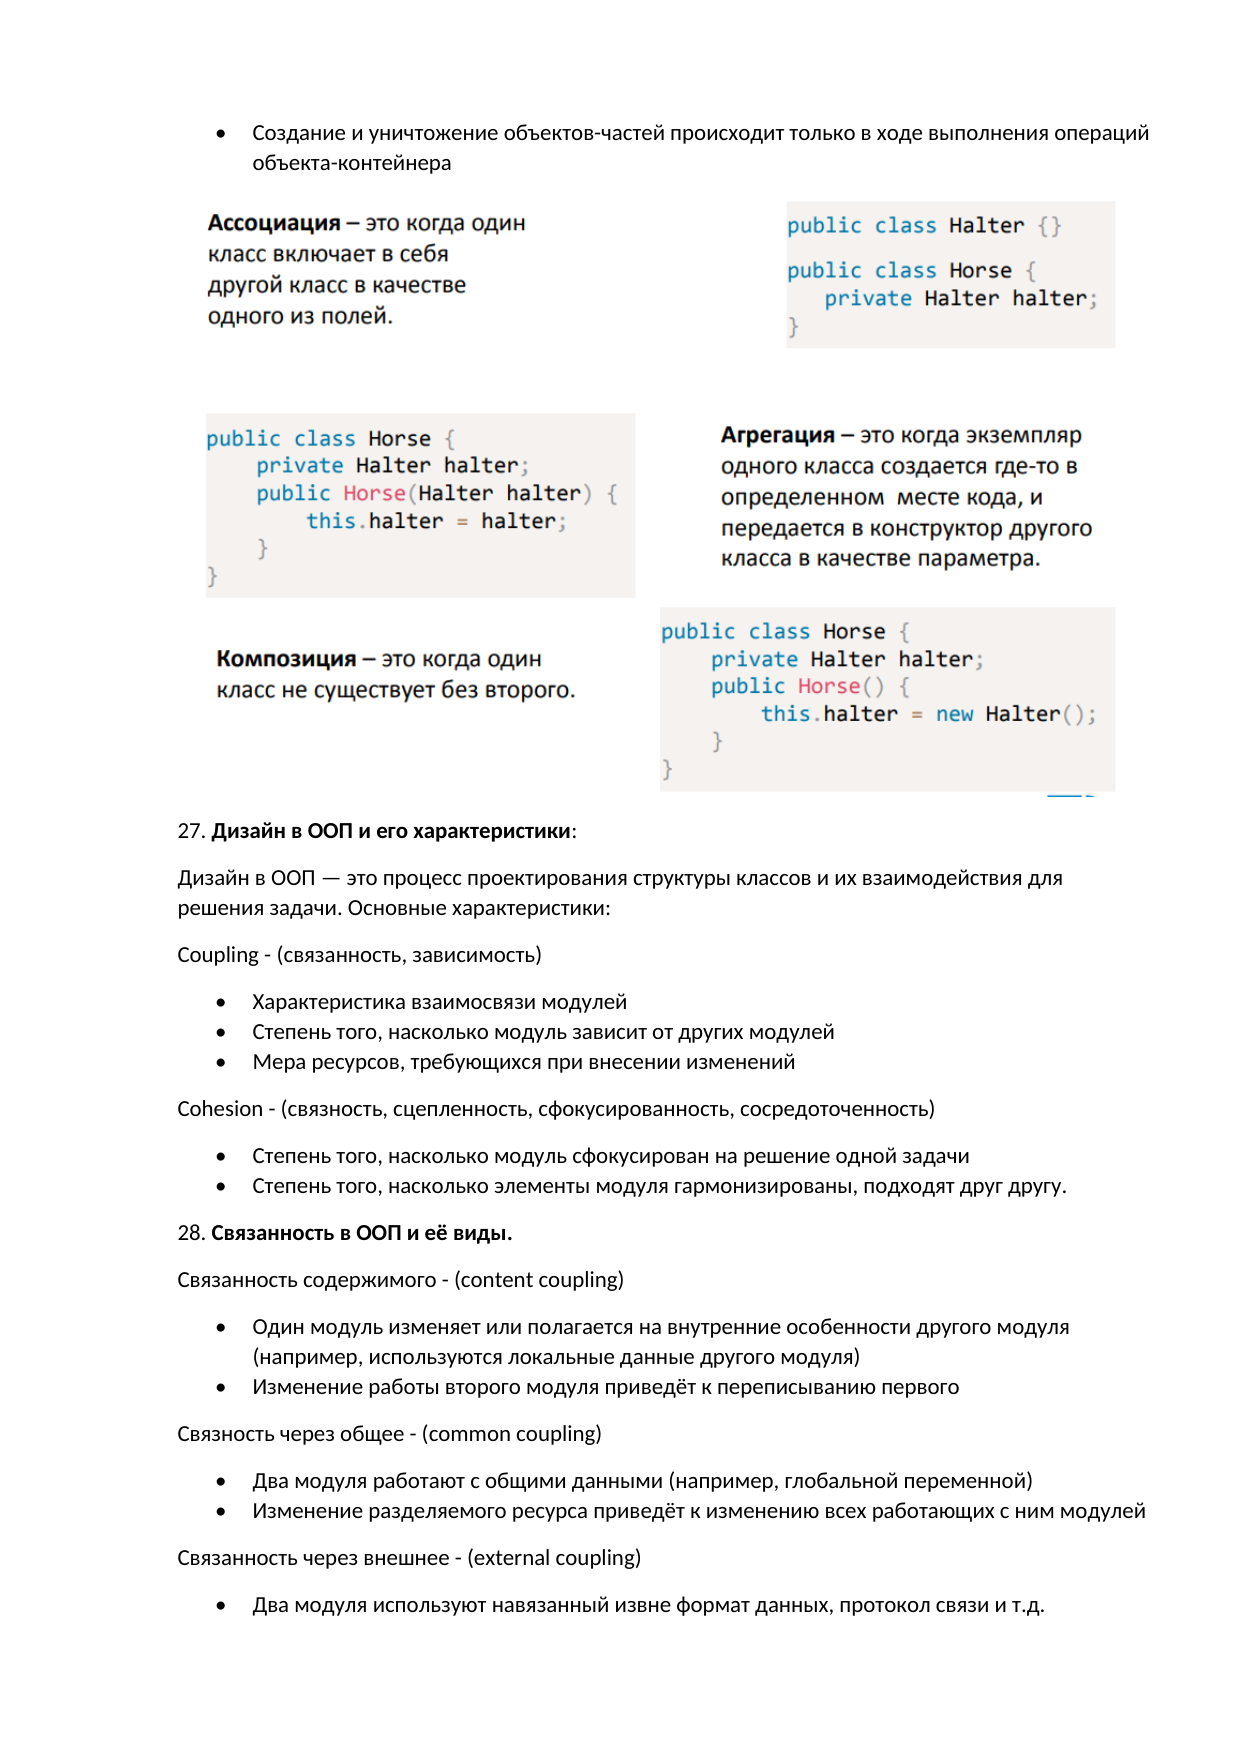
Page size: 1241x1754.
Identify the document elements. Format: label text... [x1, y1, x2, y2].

text 27. Дизайн в ООП и его характеристики: [177, 816, 1152, 844]
text Coupling - (связанность, зависимость) [177, 940, 1152, 968]
text 28. Связанность в ООП и её виды. [177, 1218, 1152, 1246]
text Связанность через внешнее - (external coupling) [177, 1543, 1152, 1571]
list Мера ресурсов, требующихся при внесении изменений [215, 1047, 1152, 1075]
list Характеристика взаимосвязи модулей [215, 987, 1152, 1015]
list Степень того, насколько модуль зависит от других модулей [215, 1017, 1152, 1045]
list Один модуль изменяет или полагается на внутренние особенности другого модуля (например, используются локальные данные другого модуля) [215, 1312, 1152, 1370]
picture [177, 195, 1152, 797]
list Два модуля используют навязанный извне формат данных, протокол связи и т.д. [215, 1590, 1152, 1618]
list Степень того, насколько модуль сфокусирован на решение одной задачи [215, 1141, 1152, 1169]
text Cohesion - (связность, сцепленность, сфокусированность, сосредоточенность) [177, 1094, 1152, 1122]
list Изменение работы второго модуля приведёт к переписыванию первого [215, 1372, 1152, 1400]
text Связанность содержимого - (content coupling) [177, 1265, 1152, 1293]
text Дизайн в ООП — это процесс проектирования структуры классов и их взаимодействия для решения задачи. Основные характеристики: [177, 863, 1152, 921]
list Два модуля работают с общими данными (например, глобальной переменной) [215, 1466, 1152, 1494]
list Создание и уничтожение объектов-частей происходит только в ходе выполнения операций объекта-контейнера [215, 118, 1152, 176]
text Связность через общее - (common coupling) [177, 1419, 1152, 1447]
list Изменение разделяемого ресурса приведёт к изменению всех работающих с ним модулей [215, 1496, 1152, 1524]
list Степень того, насколько элементы модуля гармонизированы, подходят друг другу. [215, 1171, 1152, 1199]
